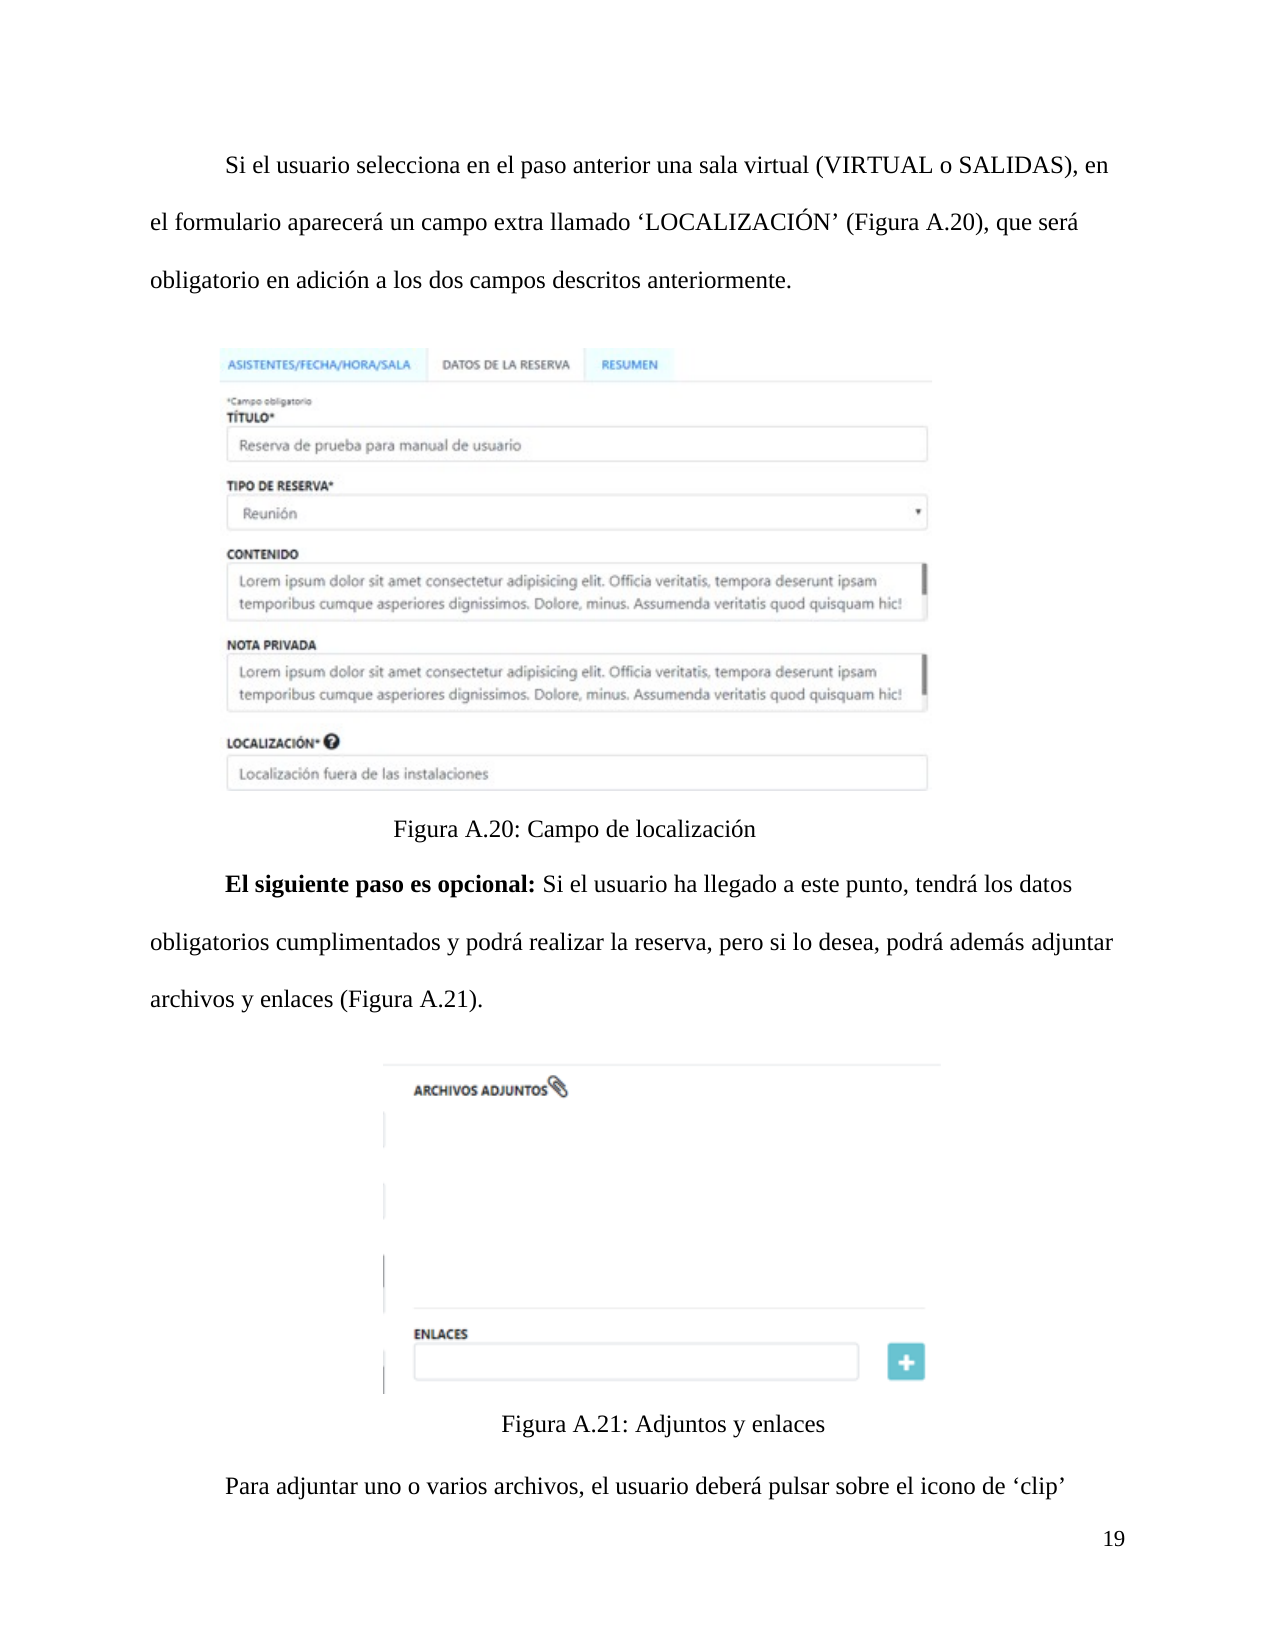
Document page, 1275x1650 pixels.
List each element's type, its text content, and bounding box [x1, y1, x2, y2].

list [150, 1471, 1125, 1500]
picture [383, 1063, 941, 1394]
list Si el usuario selecciona en el paso anterior una sala virtual (VIRTUAL o SALIDAS), en el formulario aparecerá un campo extra llamado ‘LOCALIZACIÓN’ (Figura A.20), que será obligatorio en adición a los dos campos descritos anteriormente. [150, 150, 1125, 294]
list El siguiente paso es opcional: Si el usuario ha llegado a este punto, tendrá los datos obligatorios cumplimentados y podrá realizar la reserva, pero si lo desea, podrá además adjuntar archivos y enlaces (Figura A.21). [150, 869, 1125, 1013]
picture [219, 348, 933, 791]
text Figura A.20: Campo de localización [222, 791, 927, 843]
